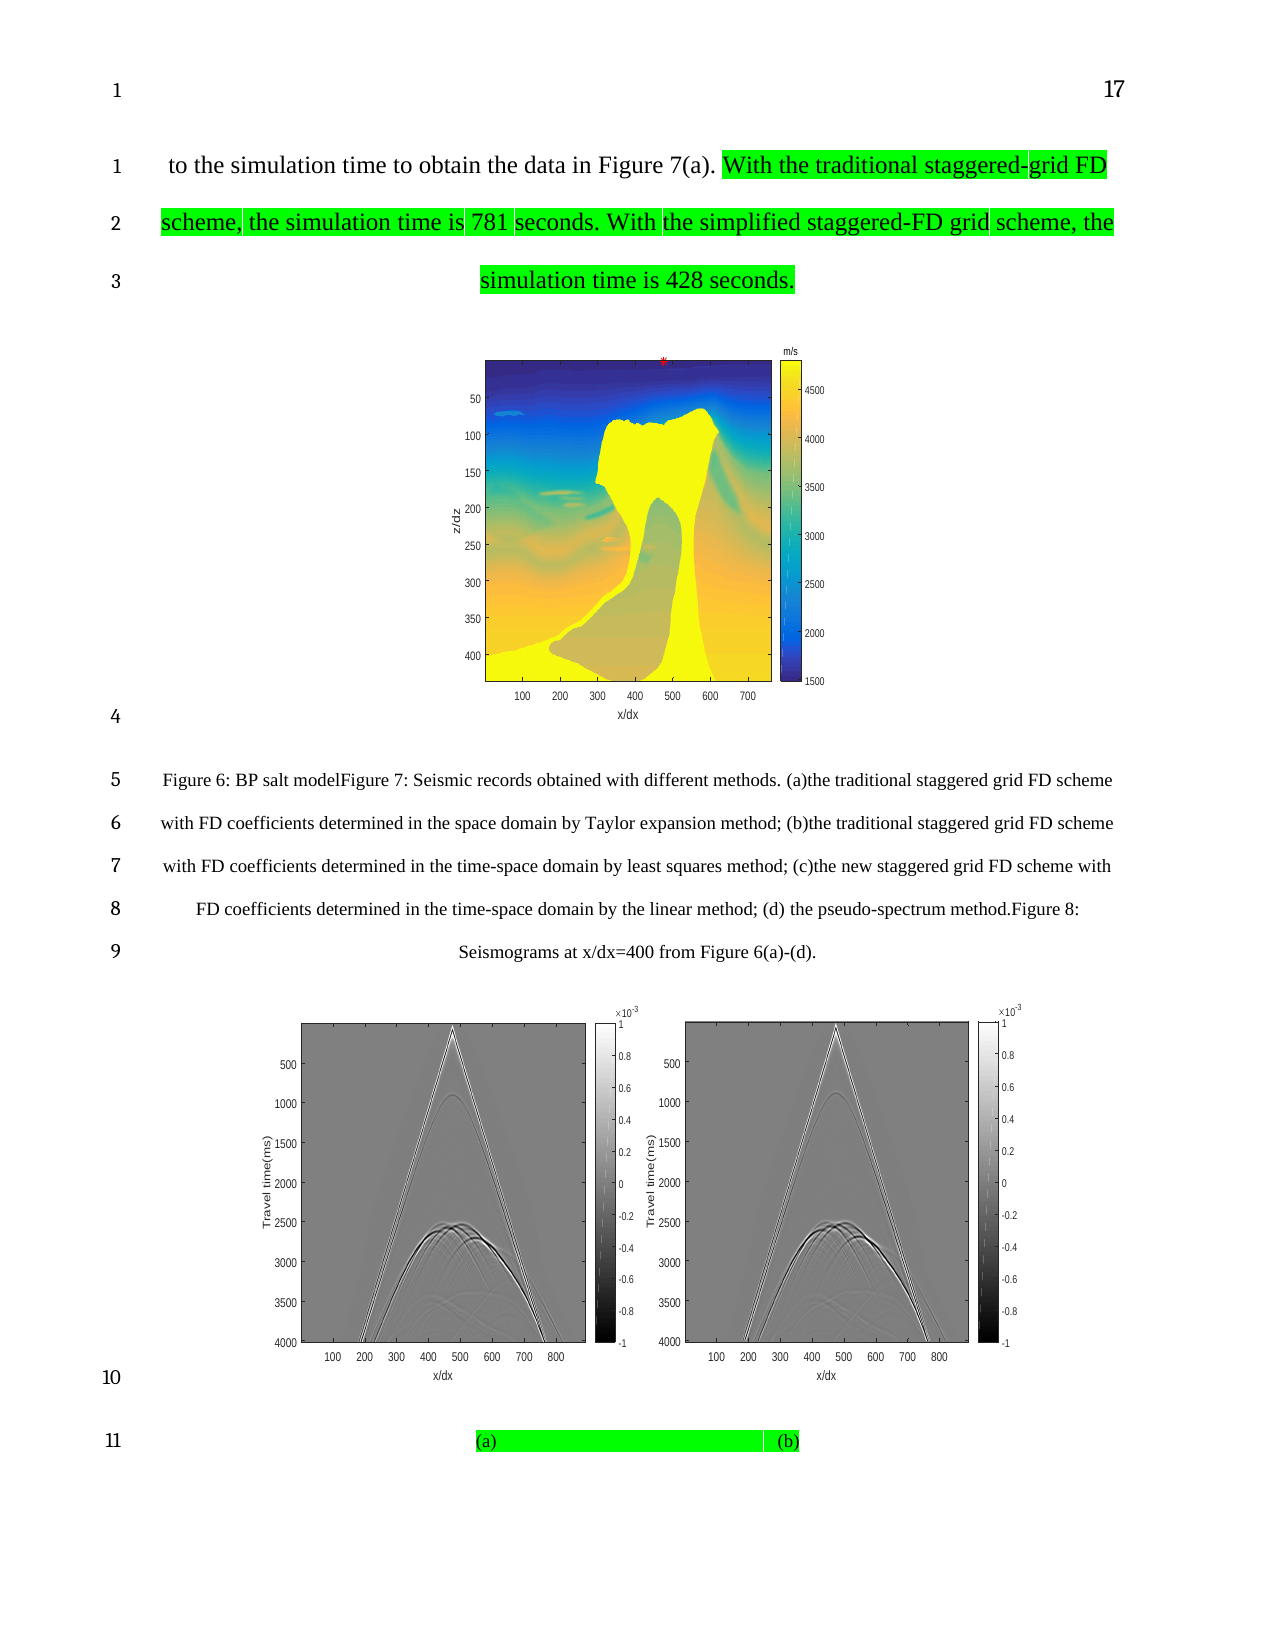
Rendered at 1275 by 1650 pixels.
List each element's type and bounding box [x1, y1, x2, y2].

text [150, 150, 1125, 294]
